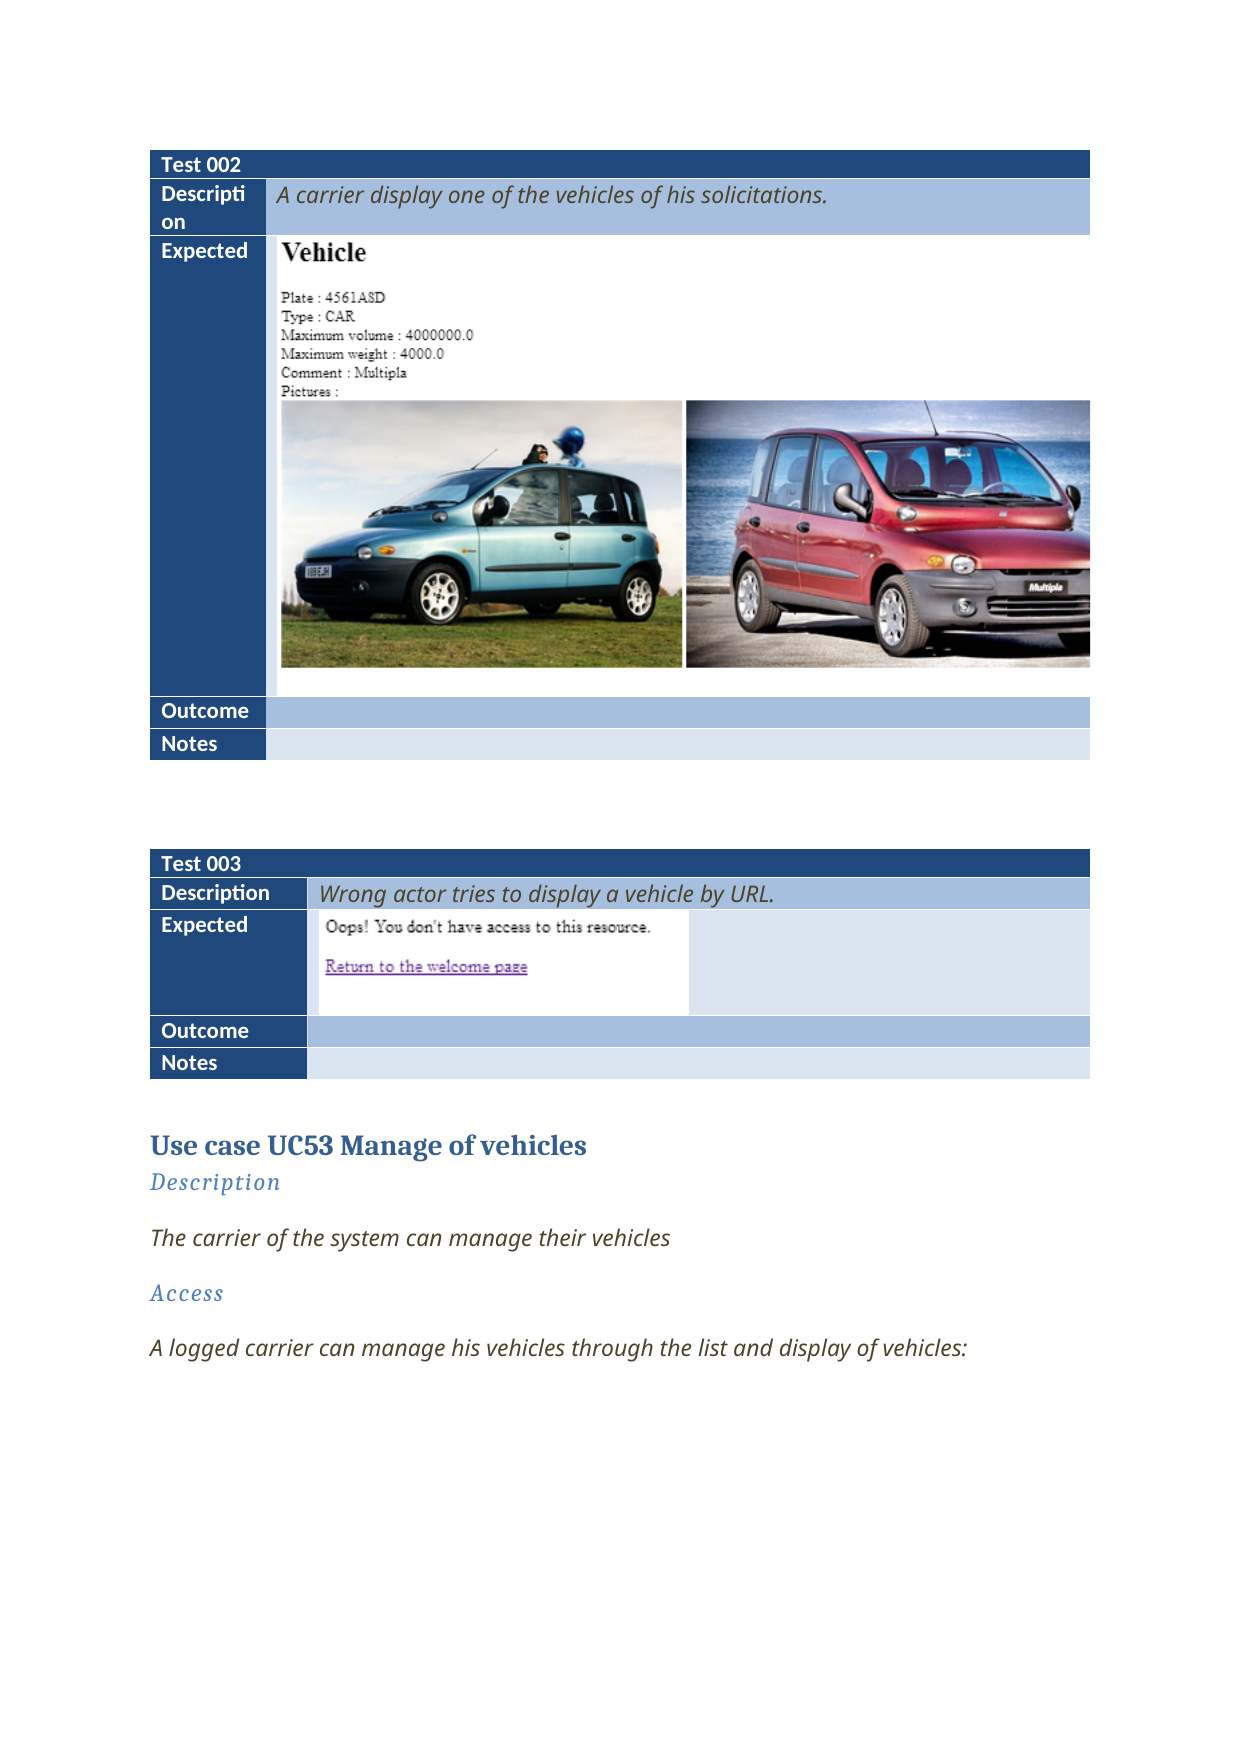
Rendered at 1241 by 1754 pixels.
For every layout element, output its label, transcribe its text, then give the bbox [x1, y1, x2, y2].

picture [276, 236, 1091, 696]
text A logged carrier can manage his vehicles through the list and display of vehicles: [150, 1332, 1090, 1363]
table_cell Description [150, 179, 266, 235]
table_cell Notes [150, 1048, 307, 1079]
table_cell [266, 729, 1090, 760]
table_cell Outcome [150, 697, 266, 728]
picture [318, 910, 689, 1015]
table_header Test 002 [150, 150, 1090, 178]
subtitle Use case UC53 Manage of vehicles [150, 1129, 1090, 1163]
table_cell A carrier display one of the vehicles of his solicitations. [266, 179, 1090, 235]
table_cell Wrong actor tries to display a vehicle by URL. [308, 878, 1090, 909]
table_cell Notes [150, 729, 266, 760]
table_cell Expected [150, 236, 266, 696]
table_cell Outcome [150, 1016, 307, 1047]
table_header Test 003 [150, 849, 1090, 877]
table_cell [689, 910, 1090, 1015]
table_cell [266, 697, 1090, 728]
table_cell [308, 910, 318, 1015]
table_cell [308, 1048, 1090, 1079]
subtitle Access [150, 1278, 1090, 1307]
table_cell [266, 236, 276, 696]
table_cell Description [150, 878, 307, 909]
table_cell [308, 1016, 1090, 1047]
table_cell Expected [150, 910, 307, 1015]
text The carrier of the system can manage their vehicles [150, 1222, 1090, 1253]
subtitle Description [150, 1168, 1090, 1197]
